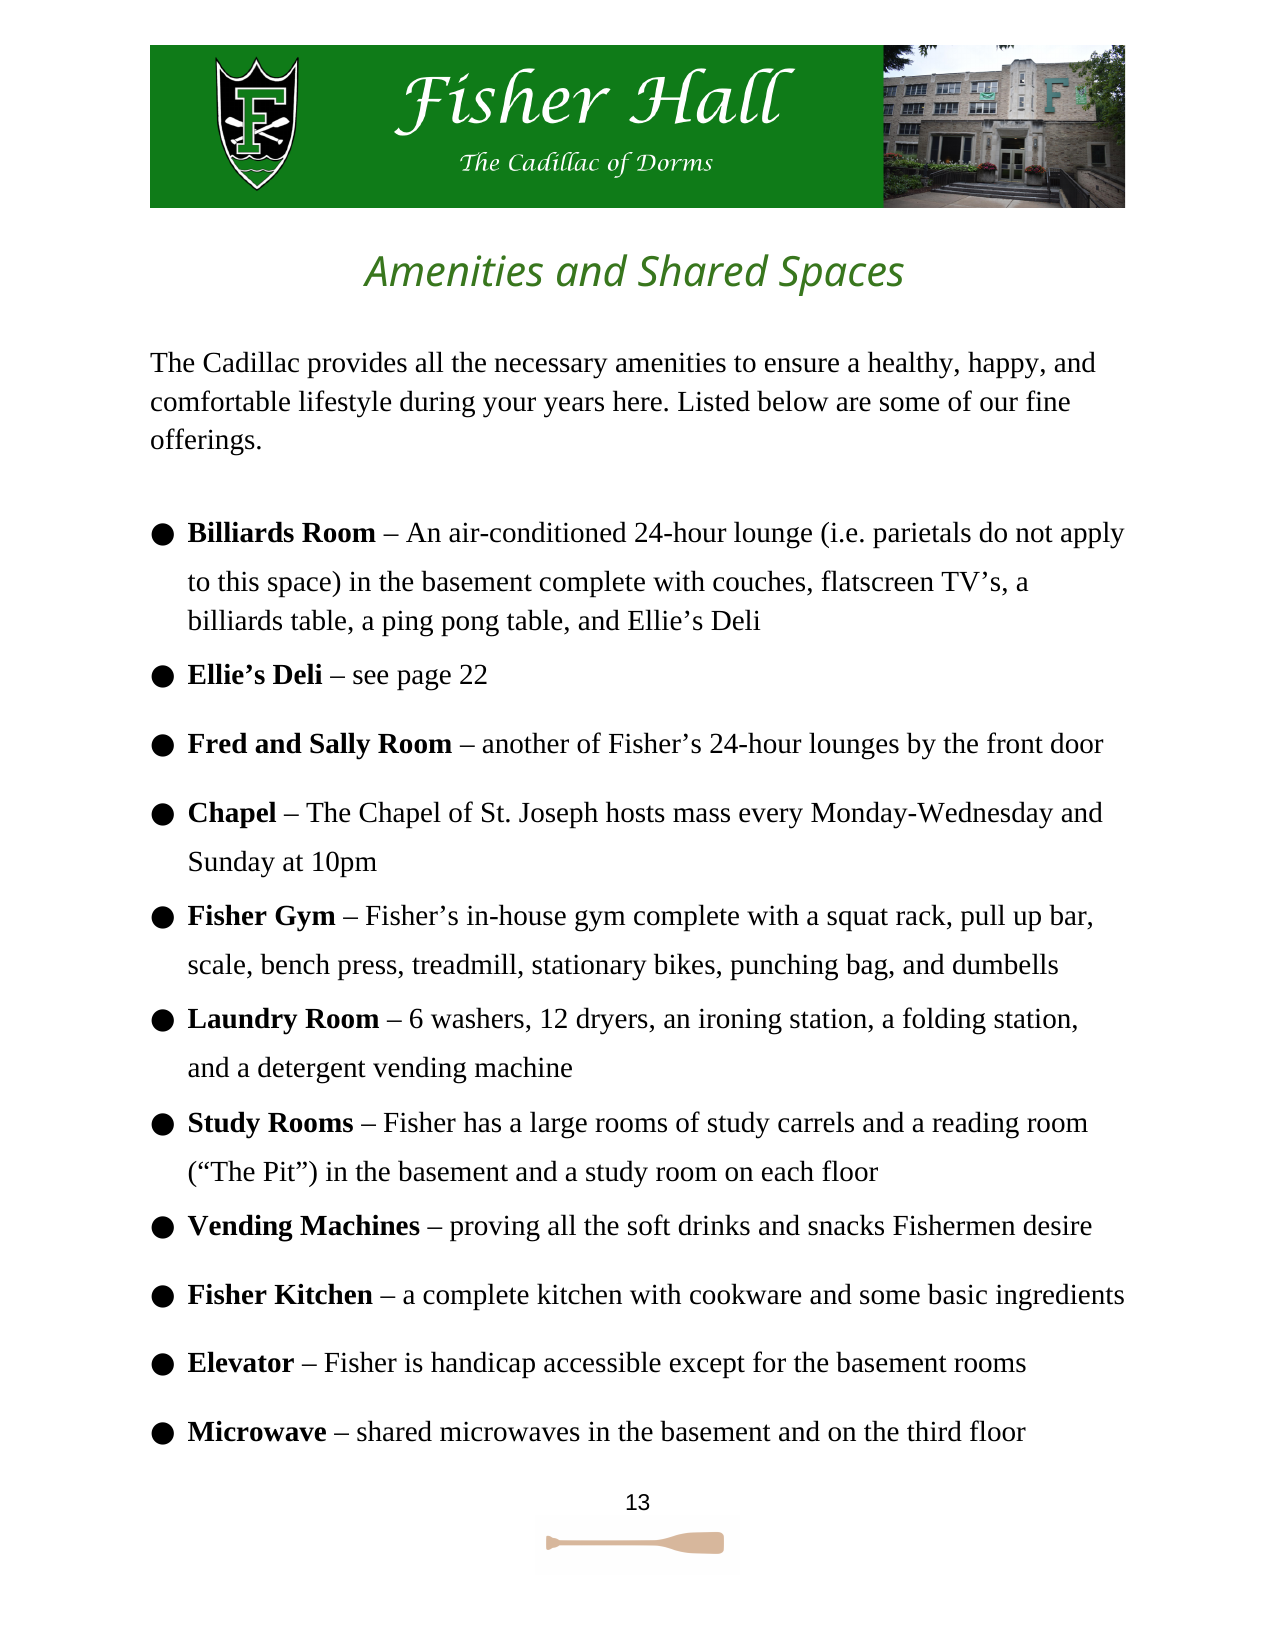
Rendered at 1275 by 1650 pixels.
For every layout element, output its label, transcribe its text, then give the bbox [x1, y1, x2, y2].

list Microwave – shared microwaves in the basement and on the third floor [150, 1398, 1125, 1458]
picture [535, 1515, 740, 1575]
list Fisher Gym – Fisher’s in-house gym complete with a squat rack, pull up bar, scale, bench press, treadmill, stationary bikes, punching bag, and dumbells [150, 882, 1125, 981]
list Fisher Kitchen – a complete kitchen with cookware and some basic ingredients [150, 1261, 1125, 1321]
list Fred and Sally Room – another of Fisher’s 24-hour lounges by the front door [150, 710, 1125, 770]
list Study Rooms – Fisher has a large rooms of study carrels and a reading room (“The Pit”) in the basement and a study room on each floor [150, 1089, 1125, 1187]
text Amenities and Shared Spaces [150, 242, 1125, 298]
list Laundry Room – 6 washers, 12 dryers, an ironing station, a folding station, and a detergent vending machine [150, 986, 1125, 1084]
list Ellie’s Deli – see page 22 [150, 641, 1125, 701]
list Chapel – The Chapel of St. Joseph hosts mass every Monday-Wednesday and Sunday at 10pm [150, 779, 1125, 877]
list Elevator – Fisher is handicap accessible except for the basement rooms [150, 1330, 1125, 1389]
picture [150, 45, 1125, 208]
text The Cadillac provides all the necessary amenities to ensure a healthy, happy, and comfortable lifestyle during your years here. Listed below are some of our fine offerings. [150, 345, 1125, 456]
list Vending Machines – proving all the soft drinks and snacks Fishermen desire [150, 1192, 1125, 1252]
list Billiards Room – An air-conditioned 24-hour lounge (i.e. parietals do not apply to this space) in the basement complete with couches, flatscreen TV’s, a billiards table, a ping pong table, and Ellie’s Deli [150, 499, 1125, 636]
